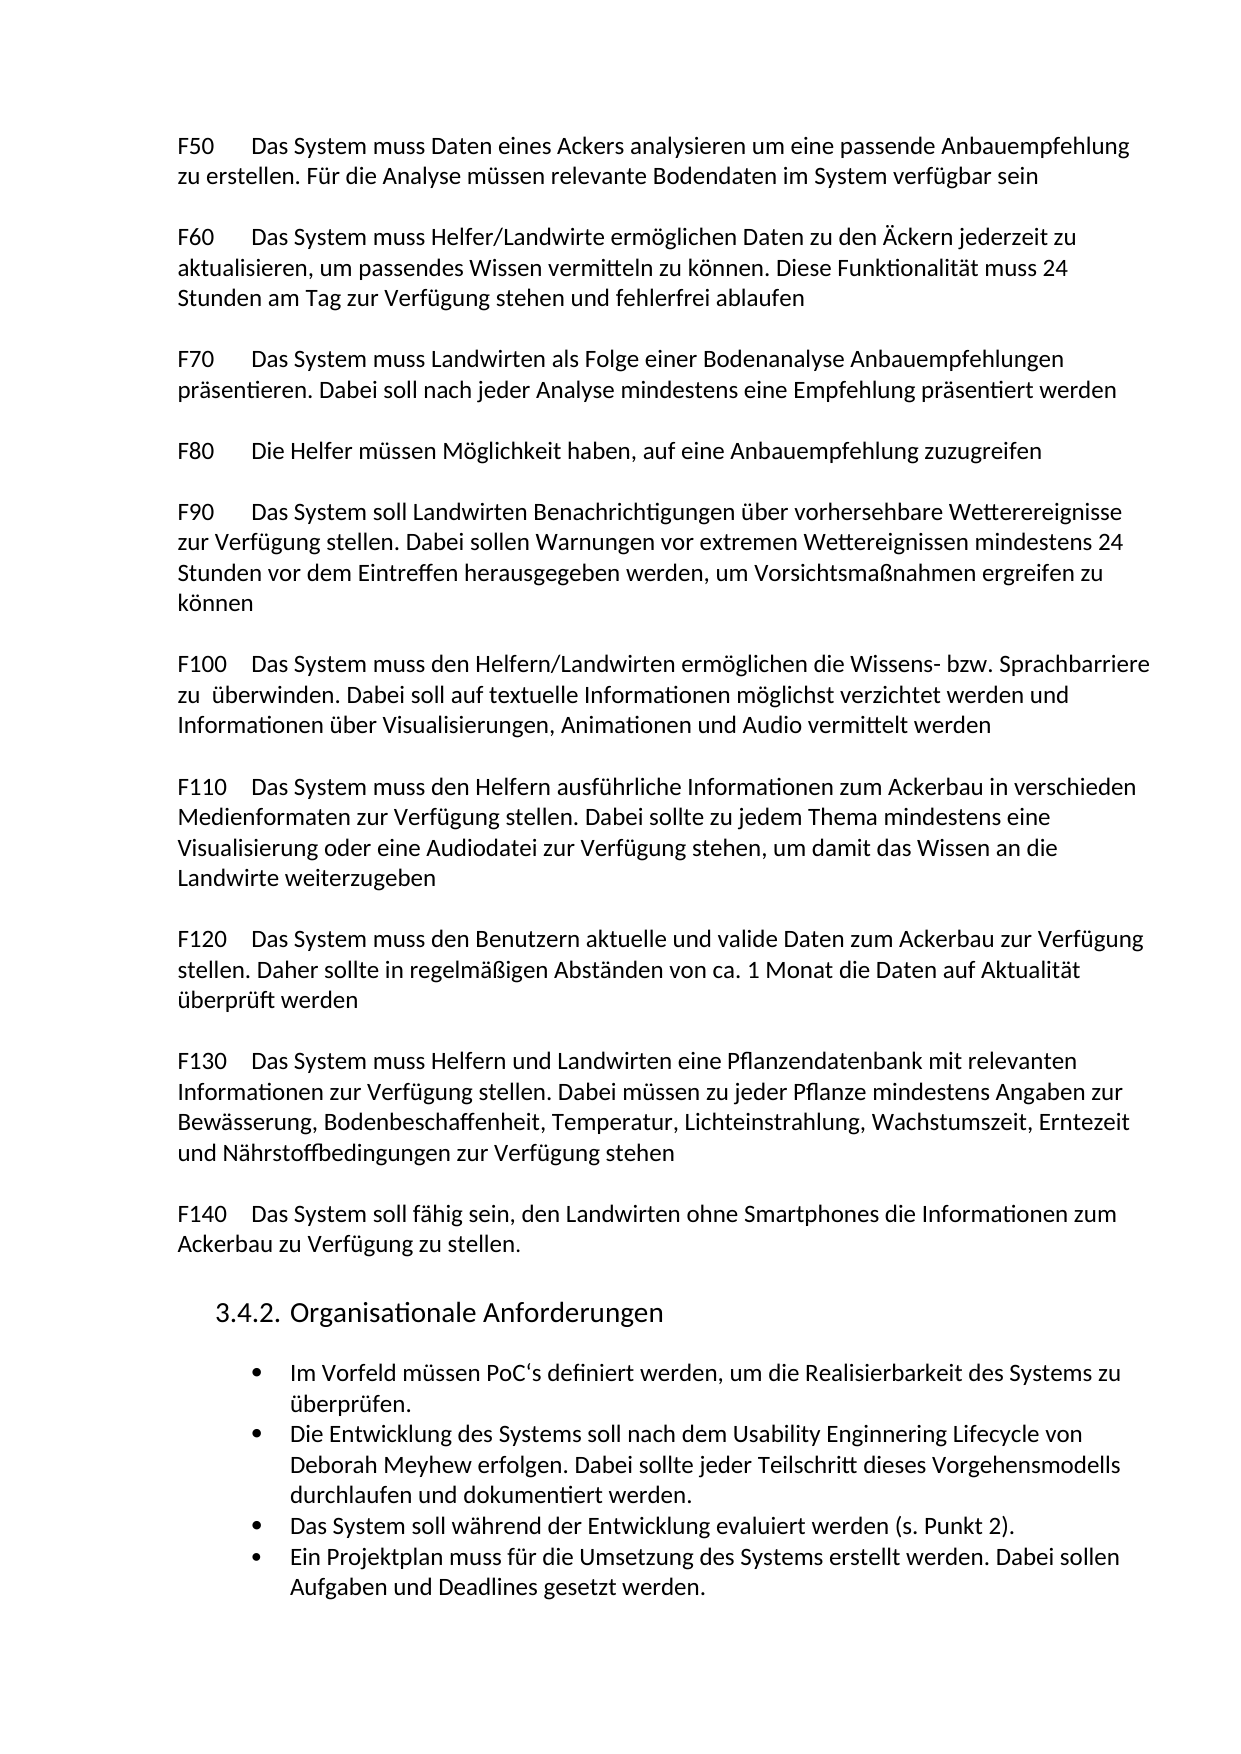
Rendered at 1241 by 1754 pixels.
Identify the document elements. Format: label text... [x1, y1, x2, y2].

text F60 Das System muss Helfer/Landwirte ermöglichen Daten zu den Äckern jederzeit zu aktualisieren, um passendes Wissen vermitteln zu können. Diese Funktionalität muss 24 Stunden am Tag zur Verfügung stehen und fehlerfrei ablaufen [177, 221, 1152, 313]
text F50 Das System muss Daten eines Ackers analysieren um eine passende Anbauempfehlung zu erstellen. Für die Analyse müssen relevante Bodendaten im System verfügbar sein [177, 130, 1152, 191]
text F110 Das System muss den Helfern ausführliche Informationen zum Ackerbau in verschieden Medienformaten zur Verfügung stellen. Dabei sollte zu jedem Thema mindestens eine Visualisierung oder eine Audiodatei zur Verfügung stehen, um damit das Wissen an die Landwirte weiterzugeben [177, 771, 1152, 893]
list Die Entwicklung des Systems soll nach dem Usability Enginnering Lifecycle von Deborah Meyhew erfolgen. Dabei sollte jeder Teilschritt dieses Vorgehensmodells durchlaufen und dokumentiert werden. [252, 1418, 1152, 1510]
text F100 Das System muss den Helfern/Landwirten ermöglichen die Wissens- bzw. Sprachbarriere zu überwinden. Dabei soll auf textuelle Informationen möglichst verzichtet werden und Informationen über Visualisierungen, Animationen und Audio vermittelt werden [177, 649, 1152, 740]
text F90 Das System soll Landwirten Benachrichtigungen über vorhersehbare Wetterereignisse zur Verfügung stellen. Dabei sollen Warnungen vor extremen Wettereignissen mindestens 24 Stunden vor dem Eintreffen herausgegeben werden, um Vorsichtsmaßnahmen ergreifen zu können [177, 496, 1152, 618]
text F70 Das System muss Landwirten als Folge einer Bodenanalyse Anbauempfehlungen präsentieren. Dabei soll nach jeder Analyse mindestens eine Empfehlung präsentiert werden [177, 343, 1152, 404]
list Ein Projektplan muss für die Umsetzung des Systems erstellt werden. Dabei sollen Aufgaben und Deadlines gesetzt werden. [252, 1541, 1152, 1602]
text F80 Die Helfer müssen Möglichkeit haben, auf eine Anbauempfehlung zuzugreifen [177, 435, 1152, 466]
text F130 Das System muss Helfern und Landwirten eine Pflanzendatenbank mit relevanten Informationen zur Verfügung stellen. Dabei müssen zu jeder Pflanze mindestens Angaben zur Bewässerung, Bodenbeschaffenheit, Temperatur, Lichteinstrahlung, Wachstumszeit, Erntezeit und Nährstoffbedingungen zur Verfügung stehen [177, 1045, 1152, 1167]
list Das System soll während der Entwicklung evaluiert werden (s. Punkt 2). [252, 1510, 1152, 1541]
subtitle Organisationale Anforderungen [215, 1294, 1152, 1330]
text F140 Das System soll fähig sein, den Landwirten ohne Smartphones die Informationen zum Ackerbau zu Verfügung zu stellen. [177, 1198, 1152, 1259]
text F120 Das System muss den Benutzern aktuelle und valide Daten zum Ackerbau zur Verfügung stellen. Daher sollte in regelmäßigen Abständen von ca. 1 Monat die Daten auf Aktualität überprüft werden [177, 923, 1152, 1015]
list Im Vorfeld müssen PoC‘s definiert werden, um die Realisierbarkeit des Systems zu überprüfen. [252, 1357, 1152, 1418]
